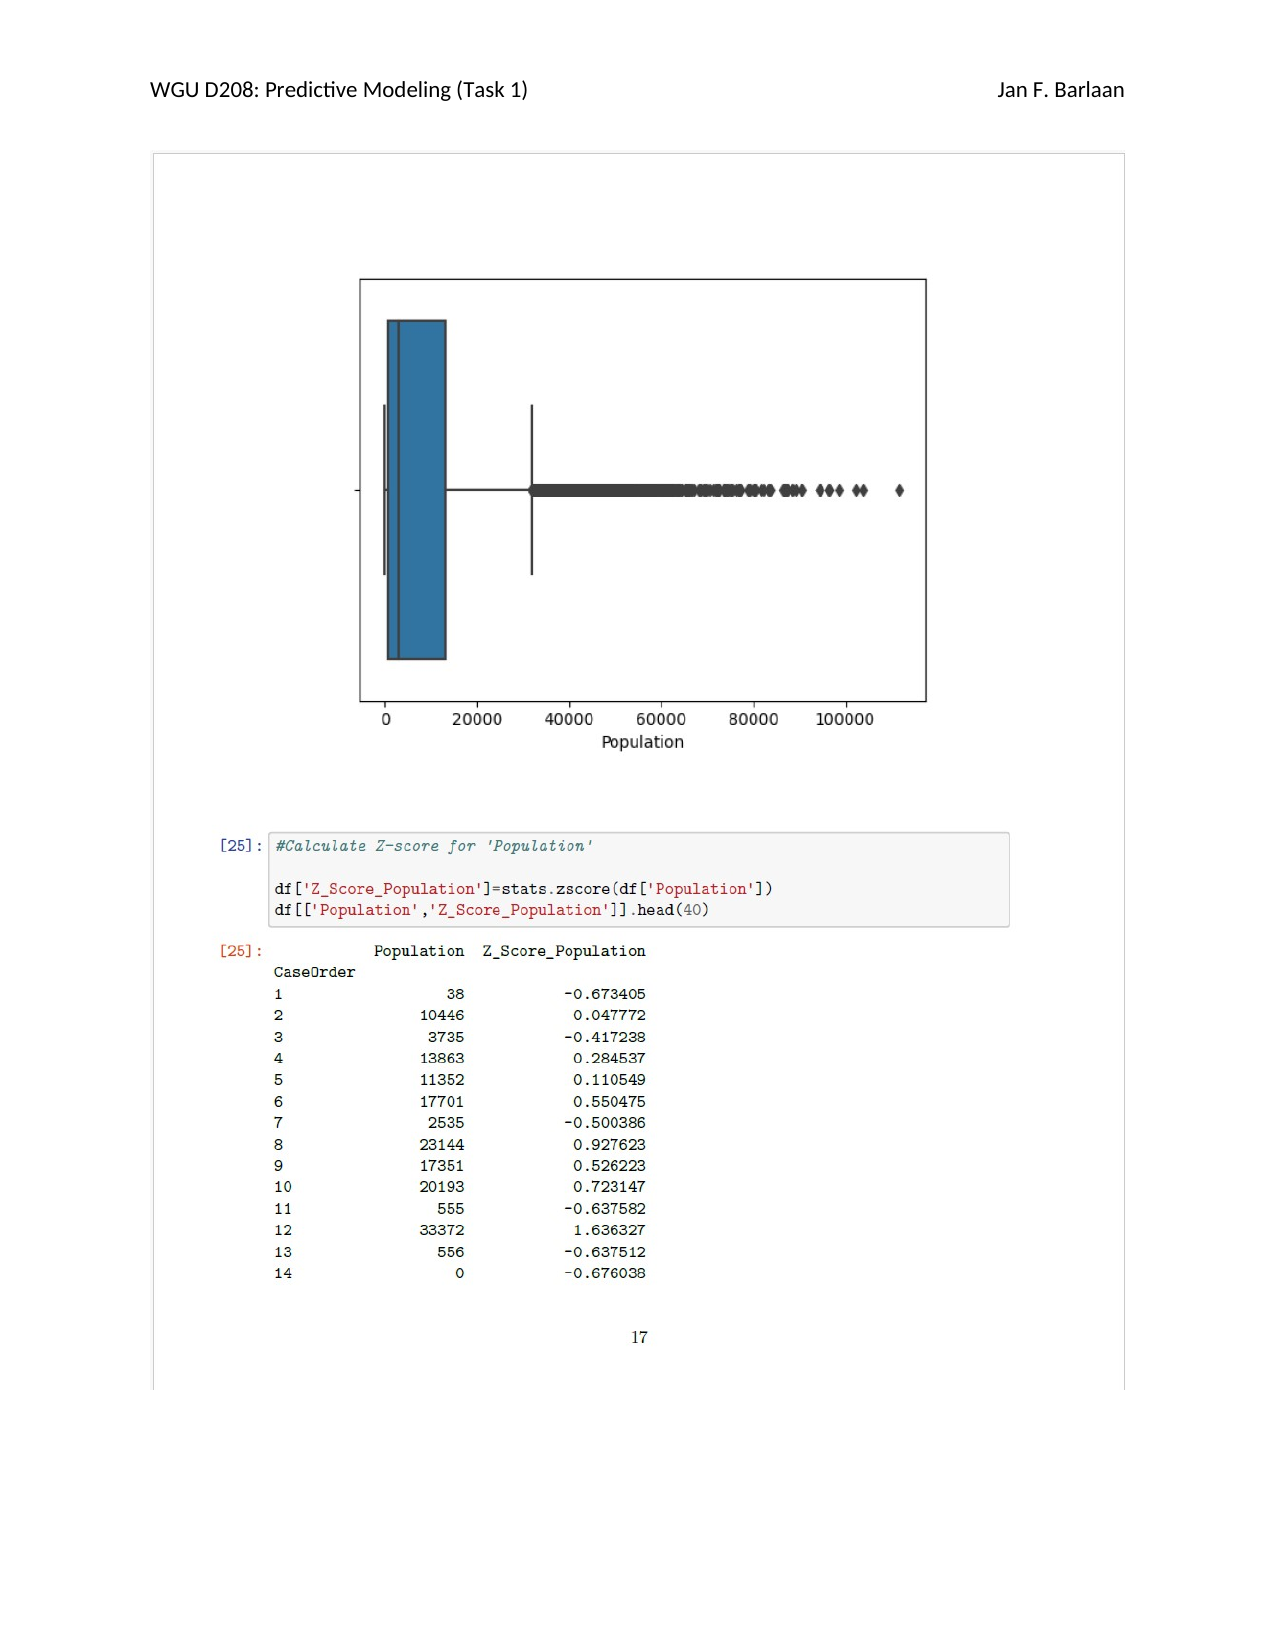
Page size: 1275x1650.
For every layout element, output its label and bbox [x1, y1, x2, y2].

picture [150, 150, 1125, 1390]
